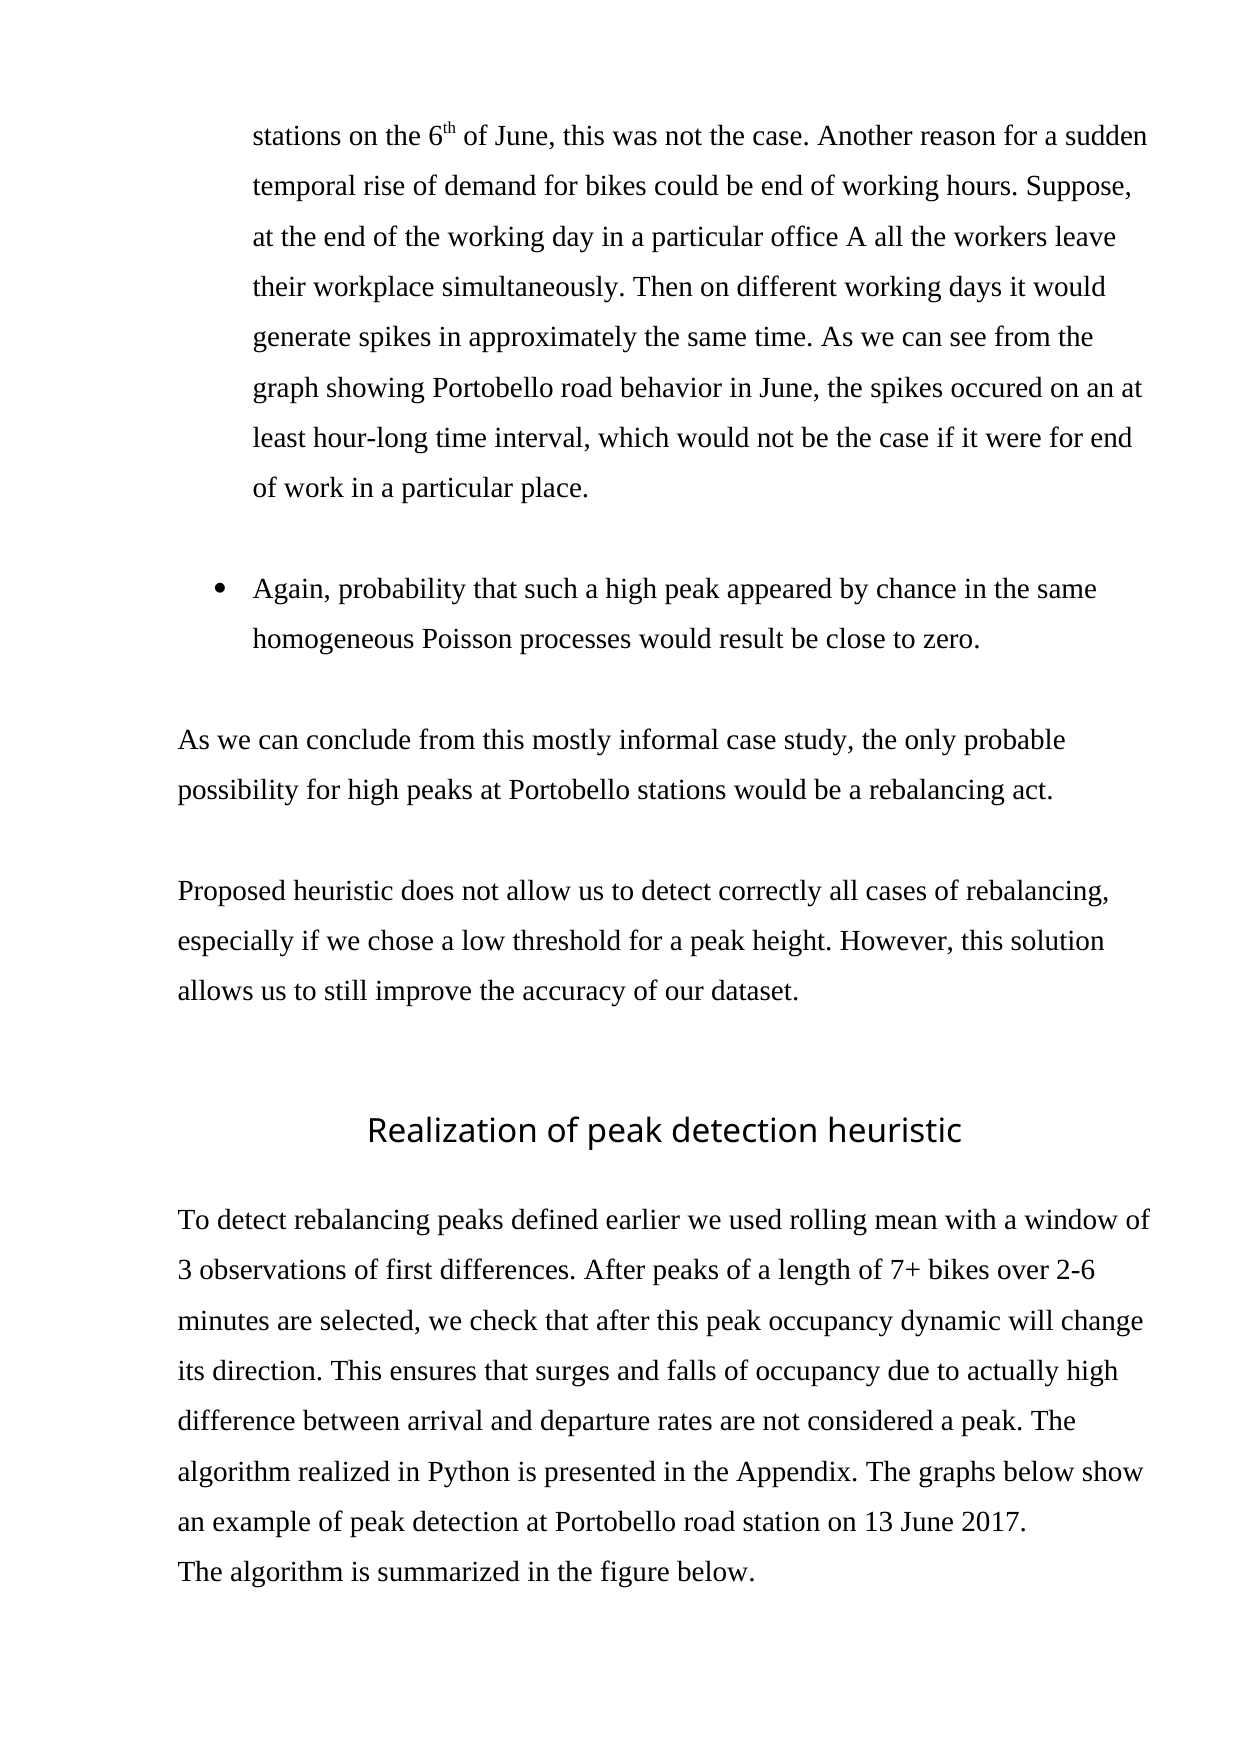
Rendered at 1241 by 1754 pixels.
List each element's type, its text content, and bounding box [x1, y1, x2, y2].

text As we can conclude from this mostly informal case study, the only probable possibility for high peaks at Portobello stations would be a rebalancing act. [177, 722, 1152, 806]
list Again, probability that such a high peak appeared by chance in the same homogeneous Poisson processes would result be close to zero. [215, 571, 1152, 655]
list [215, 118, 1152, 504]
text Proposed heuristic does not allow us to detect correctly all cases of rebalancing, especially if we chose a low threshold for a peak height. However, this solution allows us to still improve the accuracy of our dataset. [177, 873, 1152, 1007]
text To detect rebalancing peaks defined earlier we used rolling mean with a window of 3 observations of first differences. After peaks of a length of 7+ bikes over 2-6 minutes are selected, we check that after this peak occupancy dynamic will change its direction. This ensures that surges and falls of occupancy due to actually high difference between arrival and departure rates are not considered a peak. The algorithm realized in Python is presented in the Appendix. The graphs below show an example of peak detection at Portobello road station on 13 June 2017. [177, 1202, 1152, 1537]
text The algorithm is summarized in the figure below. [177, 1554, 1152, 1588]
subtitle Realization of peak detection heuristic [177, 1106, 1152, 1152]
